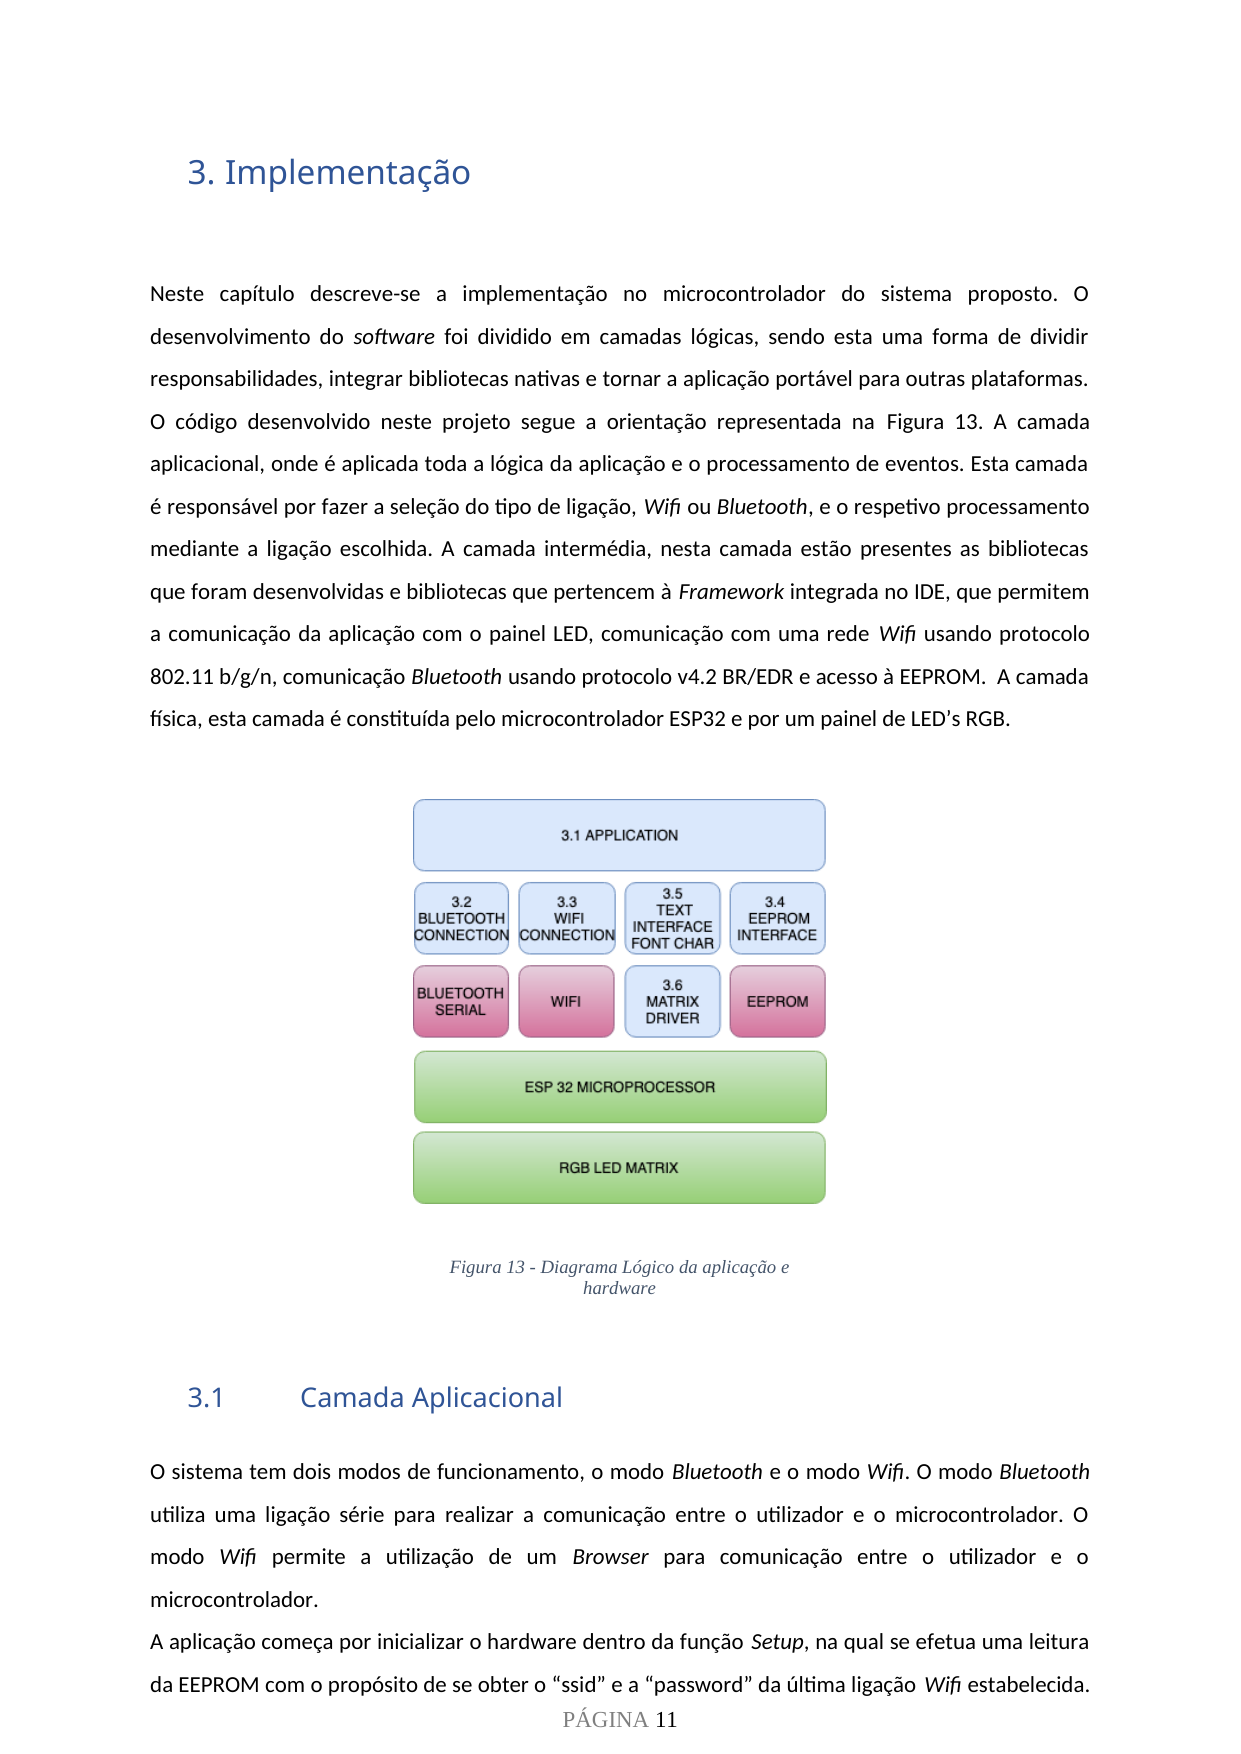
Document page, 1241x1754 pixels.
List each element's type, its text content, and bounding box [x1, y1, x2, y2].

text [150, 1627, 1090, 1698]
text O sistema tem dois modos de funcionamento, o modo Bluetooth e o modo Wifi. O modo Bluetooth utiliza uma ligação série para realizar a comunicação entre o utilizador e o microcontrolador. O modo Wifi permite a utilização de um Browser para comunicação entre o utilizador e o microcontrolador. [150, 1457, 1090, 1613]
text Neste capítulo descreve-se a implementação no microcontrolador do sistema proposto. O desenvolvimento do software foi dividido em camadas lógicas, sendo esta uma forma de dividir responsabilidades, integrar bibliotecas nativas e tornar a aplicação portável para outras plataformas. O código desenvolvido neste projeto segue a orientação representada na Figura 13. A camada aplicacional, onde é aplicada toda a lógica da aplicação e o processamento de eventos. Esta camada é responsável por fazer a seleção do tipo de ligação, Wifi ou Bluetooth, e o respetivo processamento mediante a ligação escolhida. A camada intermédia, nesta camada estão presentes as bibliotecas que foram desenvolvidas e bibliotecas que pertencem à Framework integrada no IDE, que permitem a comunicação da aplicação com o painel LED, comunicação com uma rede Wifi usando protocolo 802.11 b/g/n, comunicação Bluetooth usando protocolo v4.2 BR/EDR e acesso à EEPROM. A camada física, esta camada é constituída pelo microcontrolador ESP32 e por um painel de LED’s RGB. [150, 279, 1090, 733]
picture [413, 799, 827, 1204]
subtitle Camada Aplicacional [187, 1378, 1090, 1415]
subtitle Implementação [187, 149, 1090, 194]
